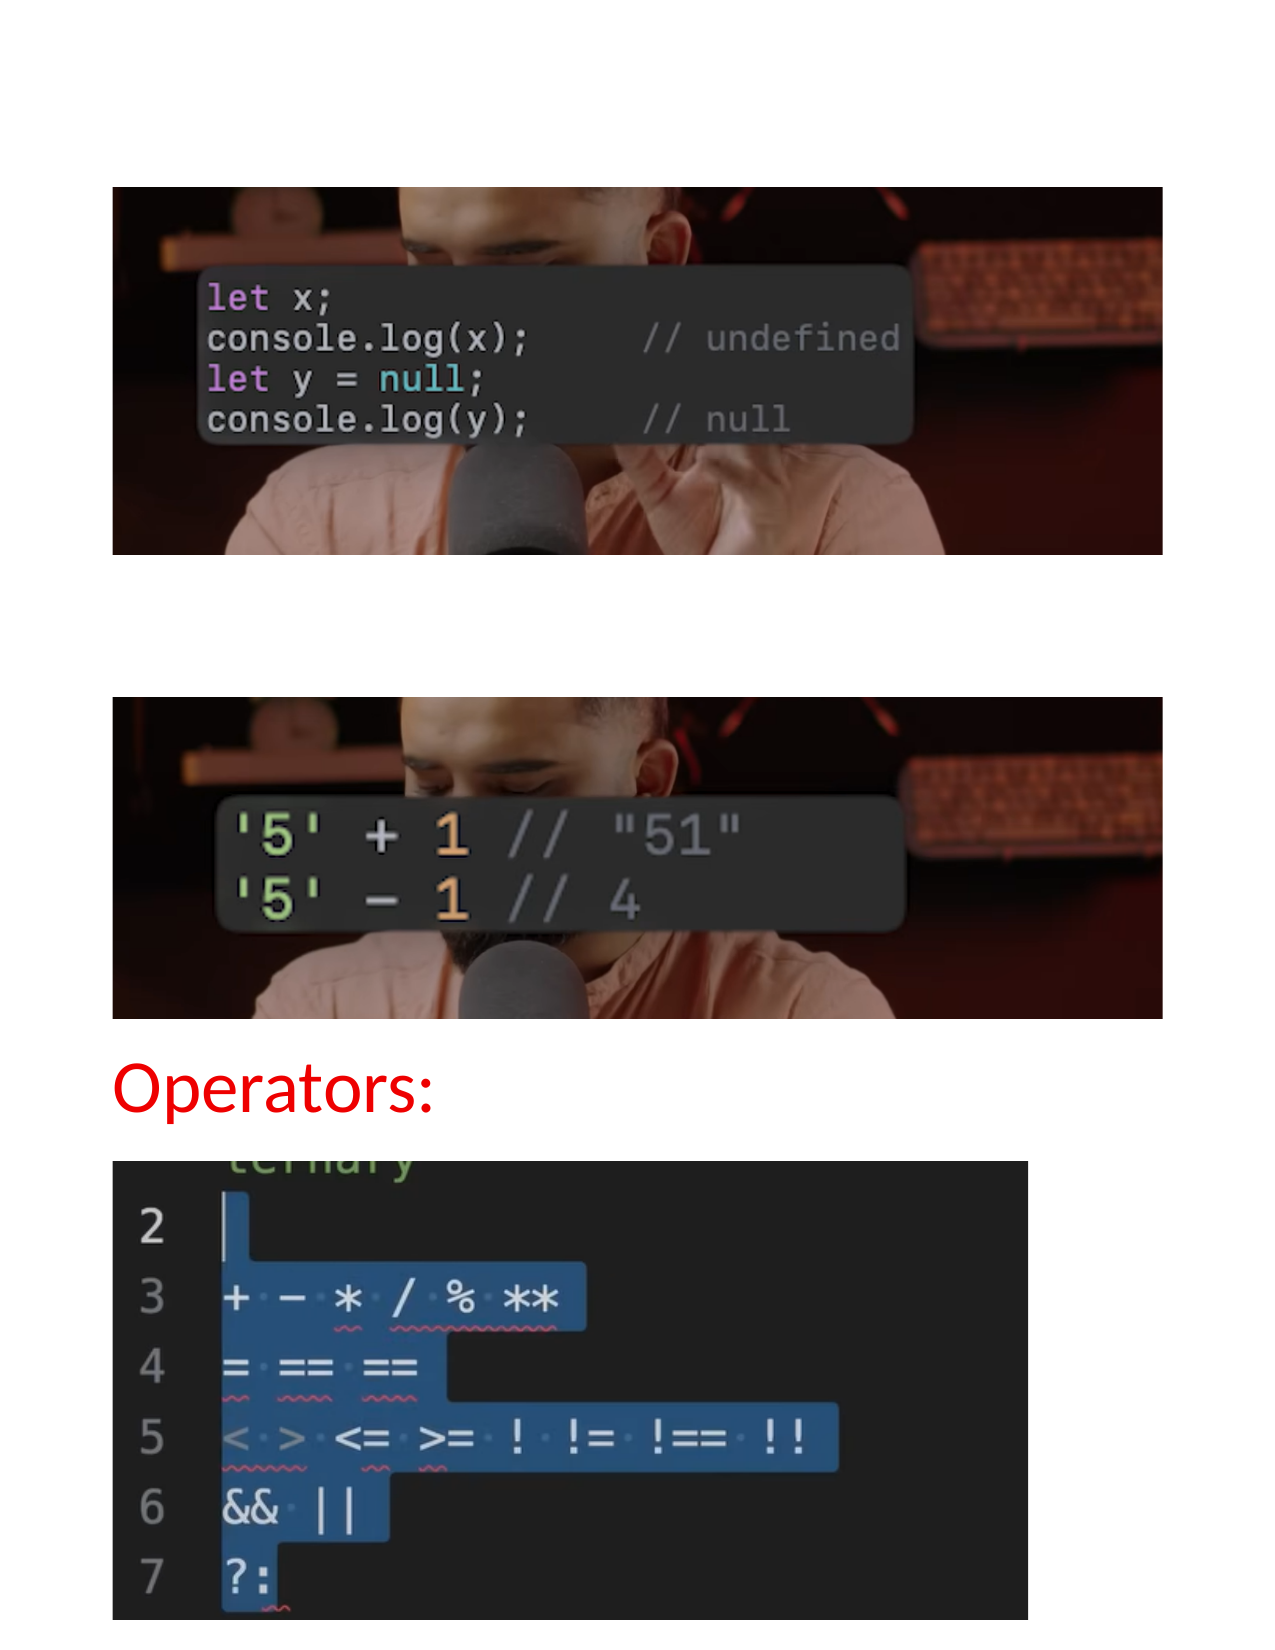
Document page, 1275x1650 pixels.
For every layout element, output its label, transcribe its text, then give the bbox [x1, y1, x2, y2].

picture [112, 187, 1163, 555]
picture [112, 1161, 1029, 1620]
picture [112, 697, 1163, 1019]
text Operators: [112, 1040, 1162, 1131]
